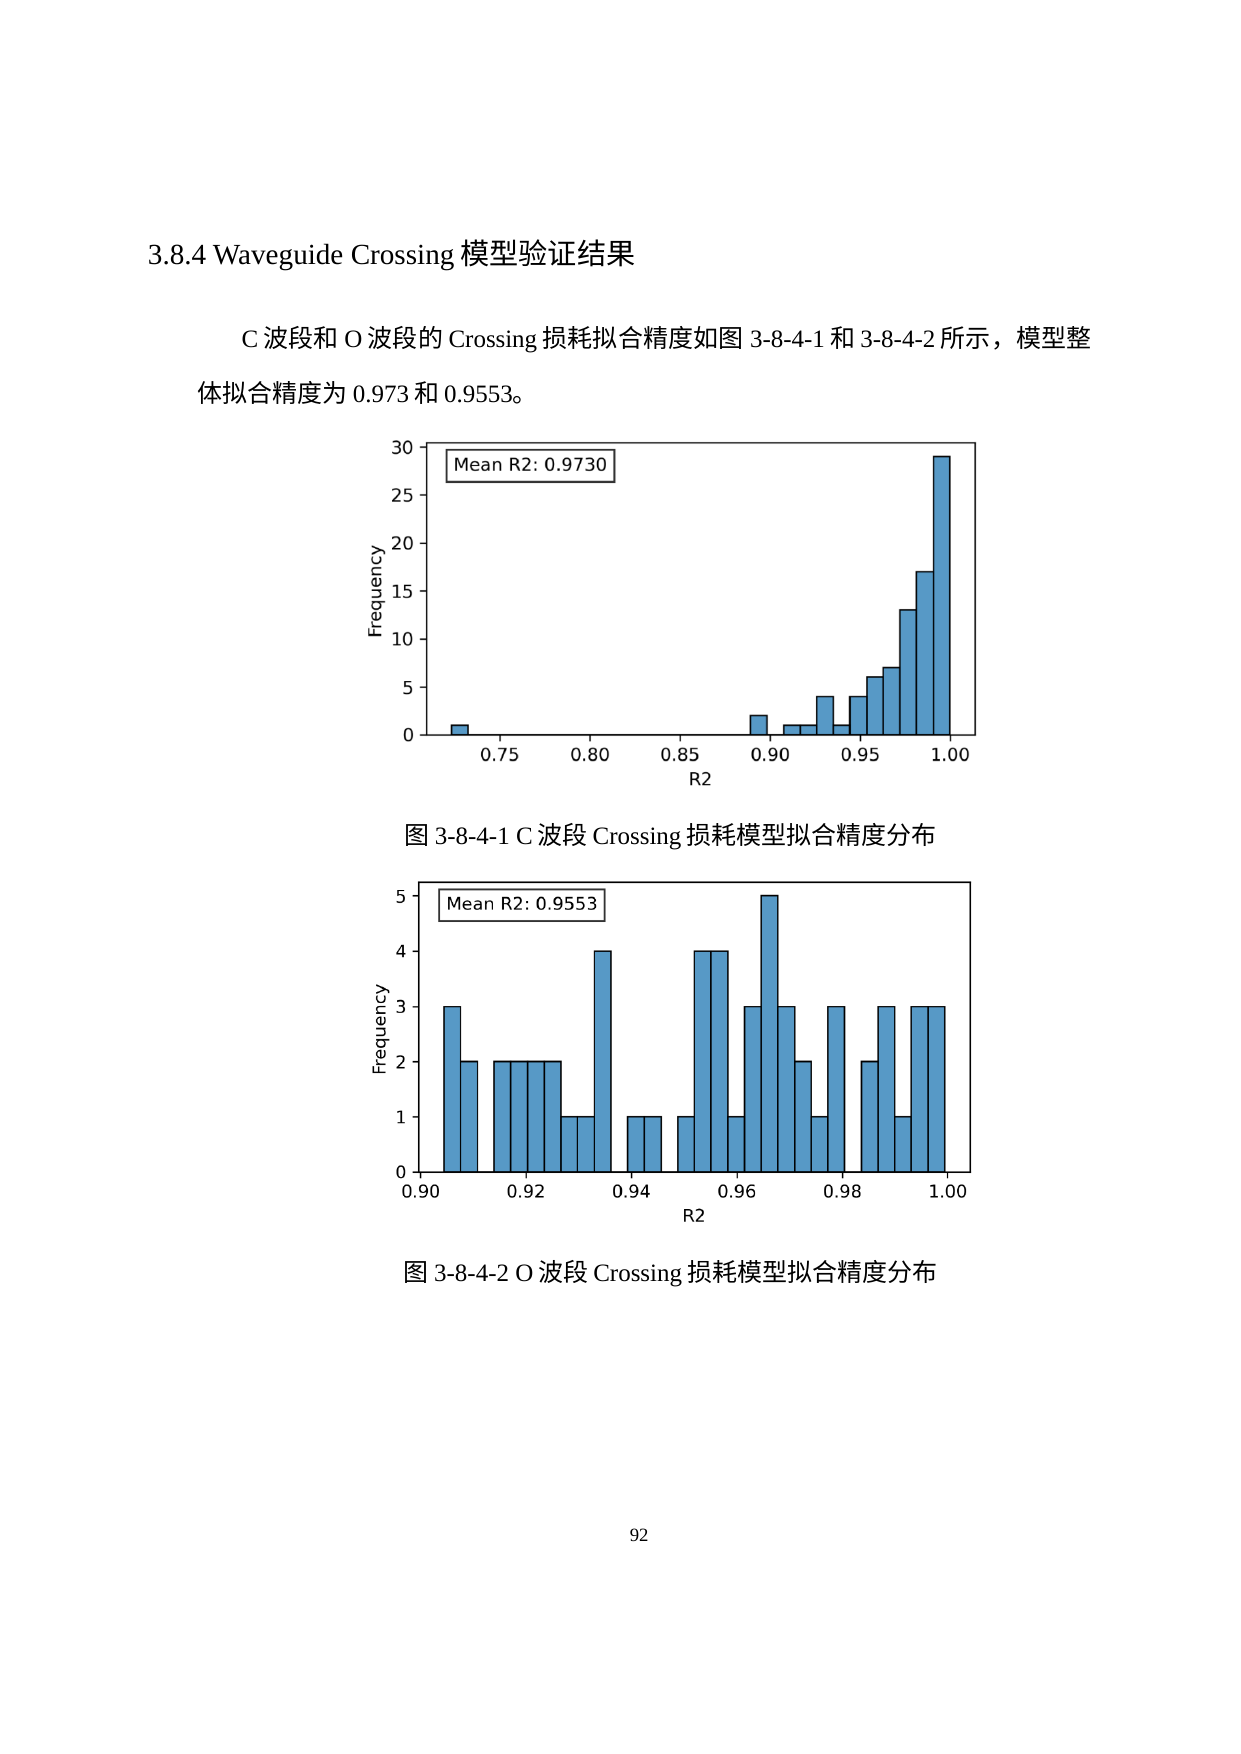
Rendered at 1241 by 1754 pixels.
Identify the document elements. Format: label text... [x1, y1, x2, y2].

picture [353, 427, 987, 802]
text C波段和O波段的Crossing损耗拟合精度如图3-8-4-1和3-8-4-2所示，模型整体拟合精度为0.973和0.9553。 [198, 319, 1092, 409]
picture [358, 870, 982, 1238]
text 图 3-8-4-2 O波段Crossing损耗模型拟合精度分布 [198, 1252, 1092, 1288]
text 图 3-8-4-1 C波段Crossing损耗模型拟合精度分布 [198, 816, 1092, 852]
subtitle 3.8.4 Waveguide Crossing模型验证结果 [148, 230, 1092, 273]
